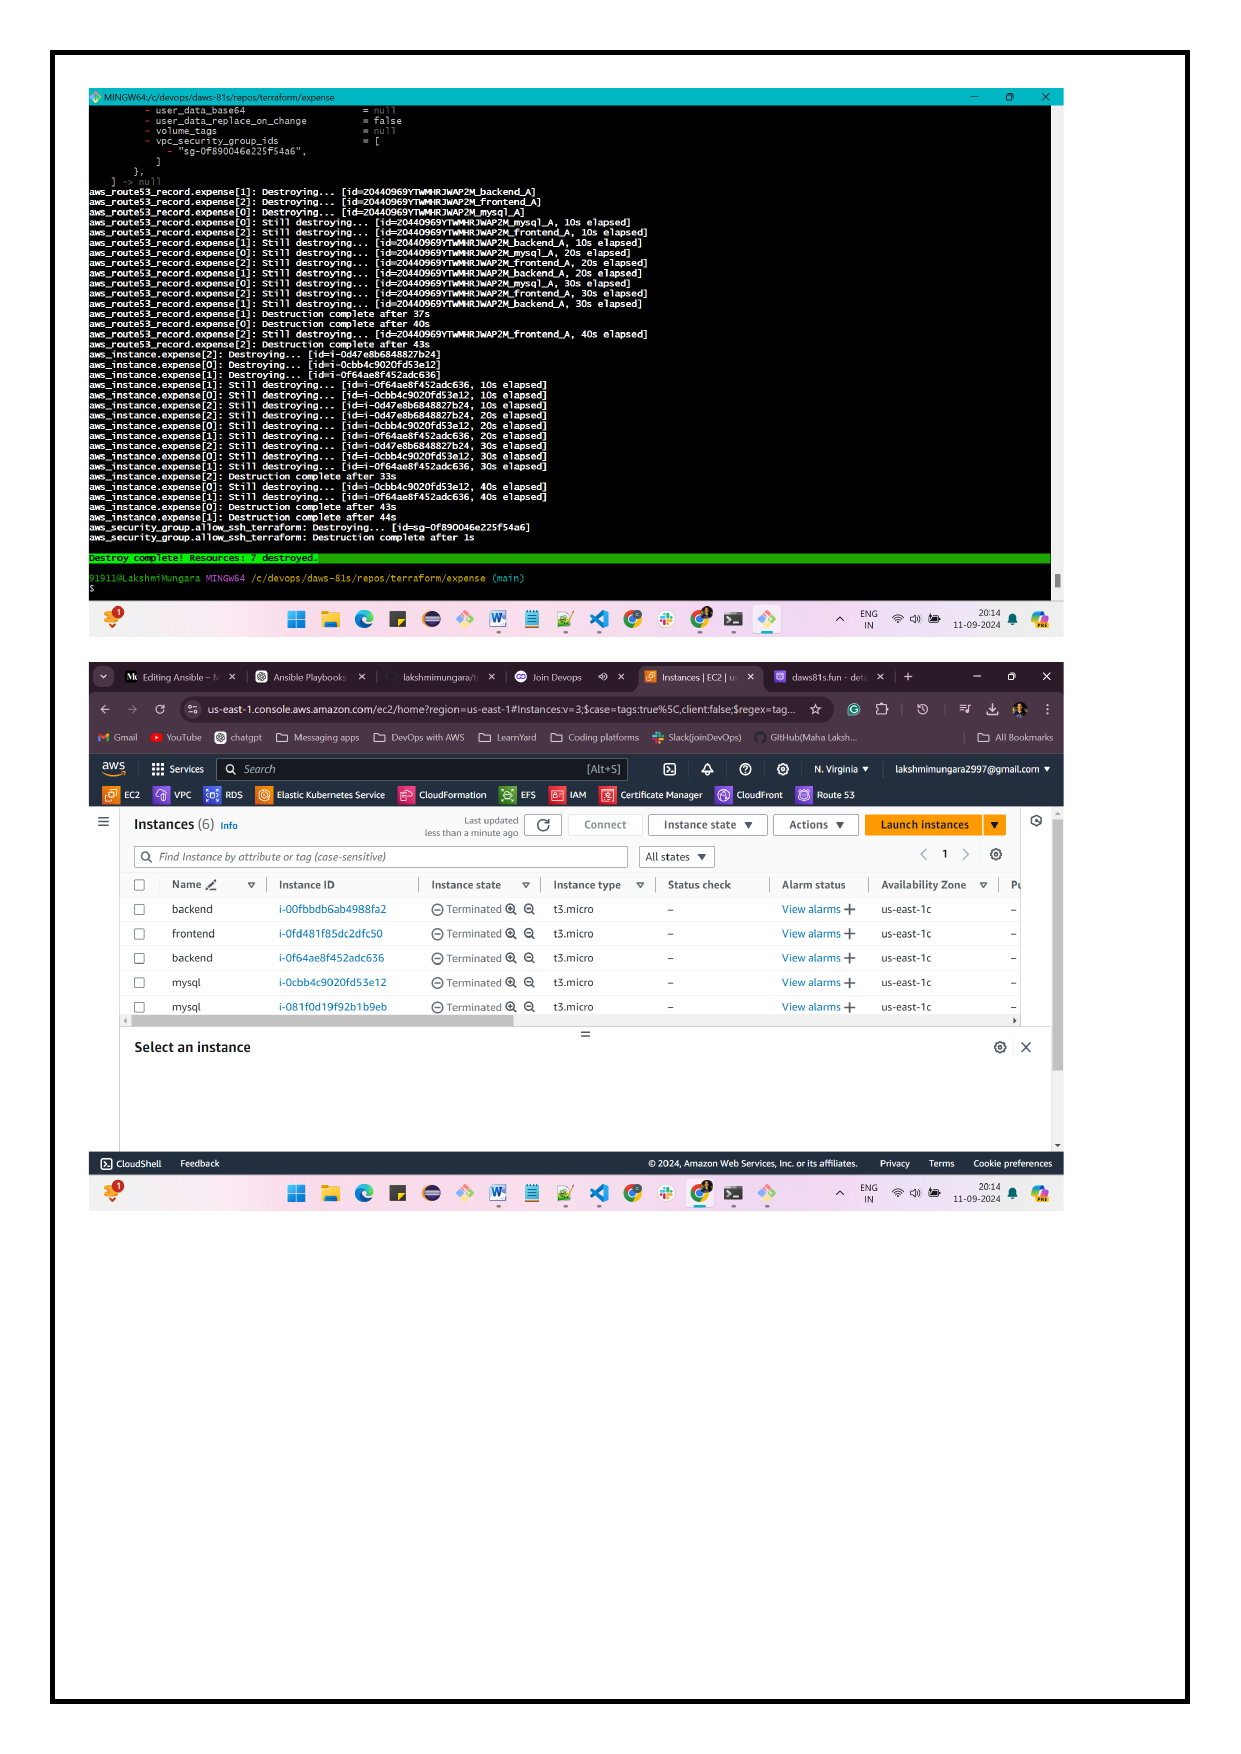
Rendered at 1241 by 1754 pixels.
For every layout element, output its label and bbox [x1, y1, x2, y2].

picture [88, 662, 1064, 1211]
picture [88, 88, 1064, 637]
